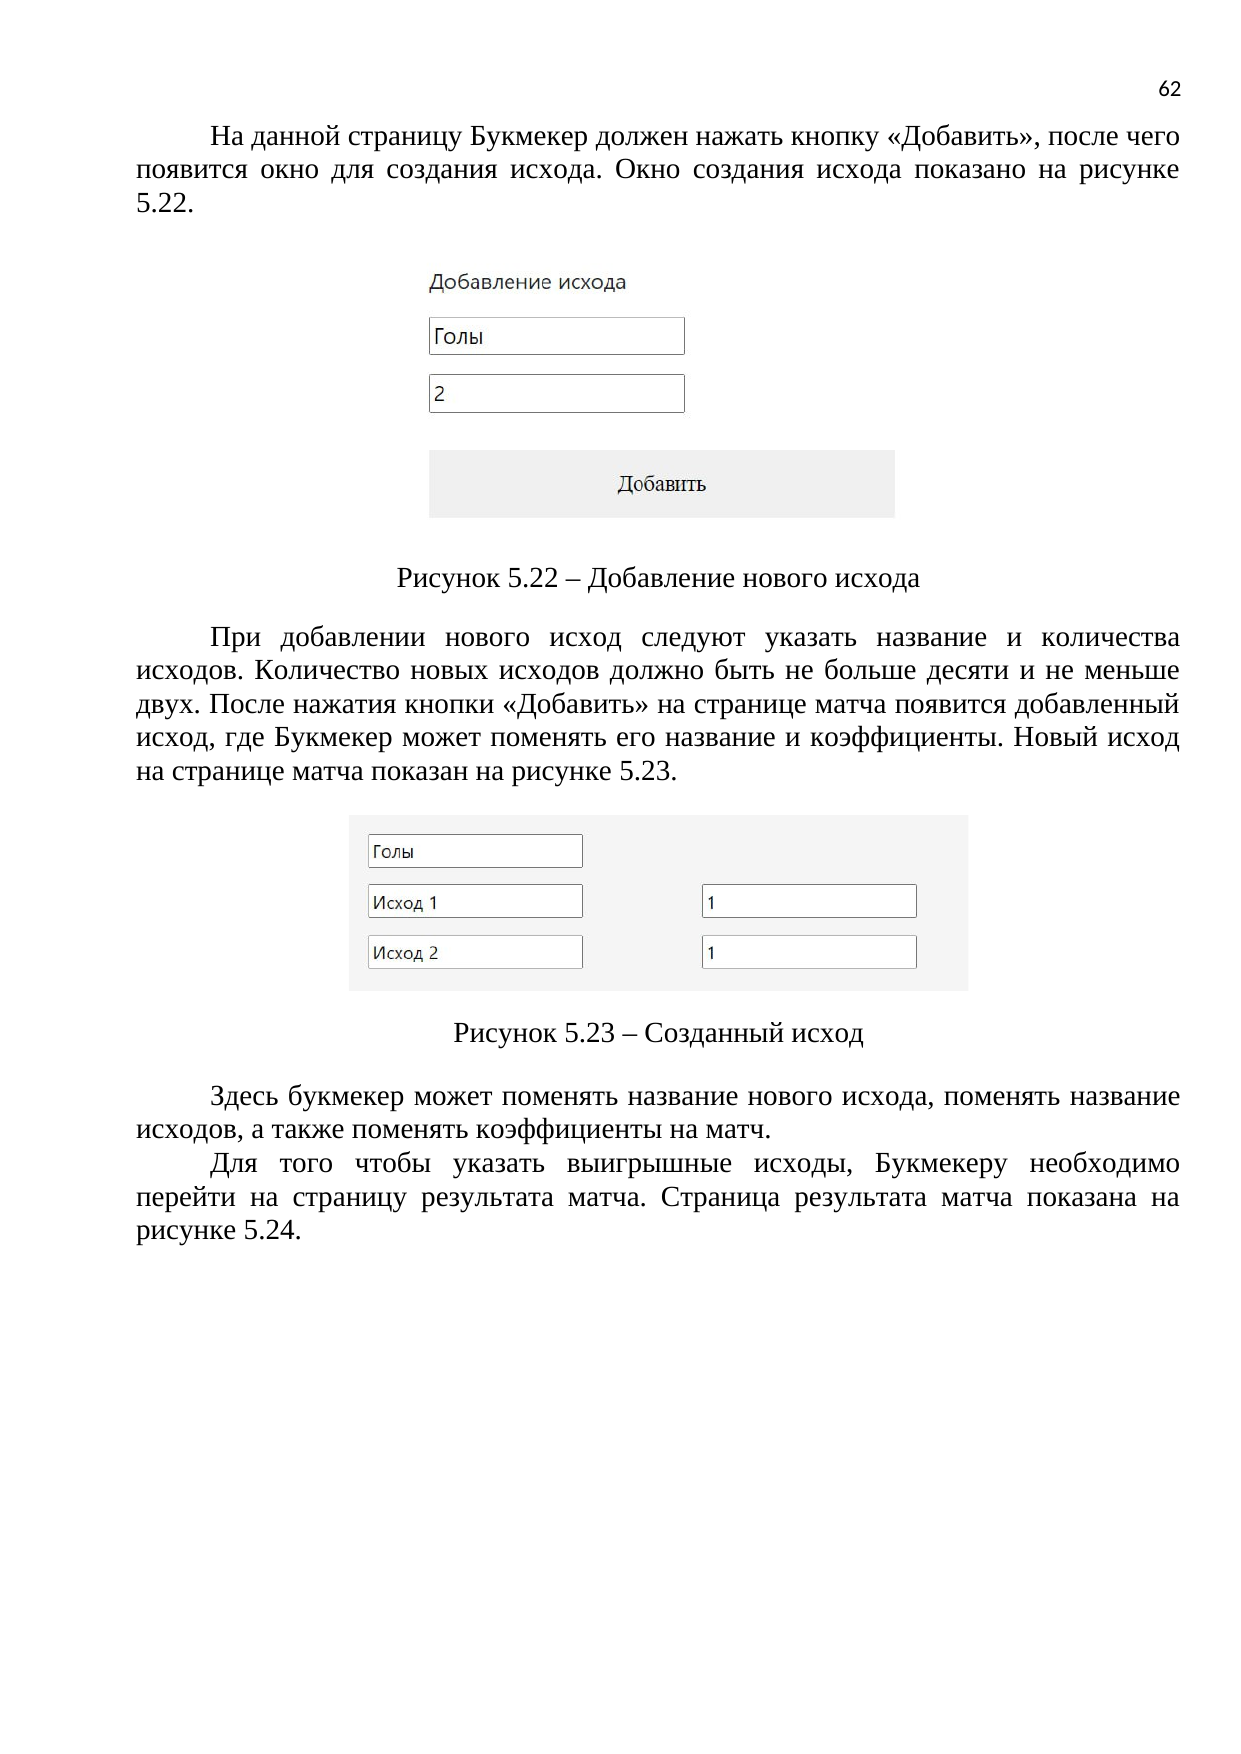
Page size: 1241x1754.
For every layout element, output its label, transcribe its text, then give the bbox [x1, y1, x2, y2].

text На данной страницу Букмекер должен нажать кнопку «Добавить», после чего появится окно для создания исхода. Окно создания исхода показано на рисунке 5.22. [136, 118, 1181, 219]
text Рисунок 5.23 – Созданный исход [136, 1015, 1181, 1049]
picture [411, 247, 906, 531]
text Рисунок 5.22 – Добавление нового исхода [136, 560, 1181, 594]
picture [348, 815, 969, 991]
text Здесь букмекер может поменять название нового исхода, поменять название исходов, а также поменять коэффициенты на матч. [136, 1078, 1181, 1145]
text Для того чтобы указать выигрышные исходы, Букмекеру необходимо перейти на страницу результата матча. Страница результата матча показана на рисунке 5.24. [136, 1145, 1181, 1246]
text При добавлении нового исход следуют указать название и количества исходов. Количество новых исходов должно быть не больше десяти и не меньше двух. После нажатия кнопки «Добавить» на странице матча появится добавленный исход, где Букмекер может поменять его название и коэффициенты. Новый исход на странице матча показан на рисунке 5.23. [136, 619, 1181, 786]
